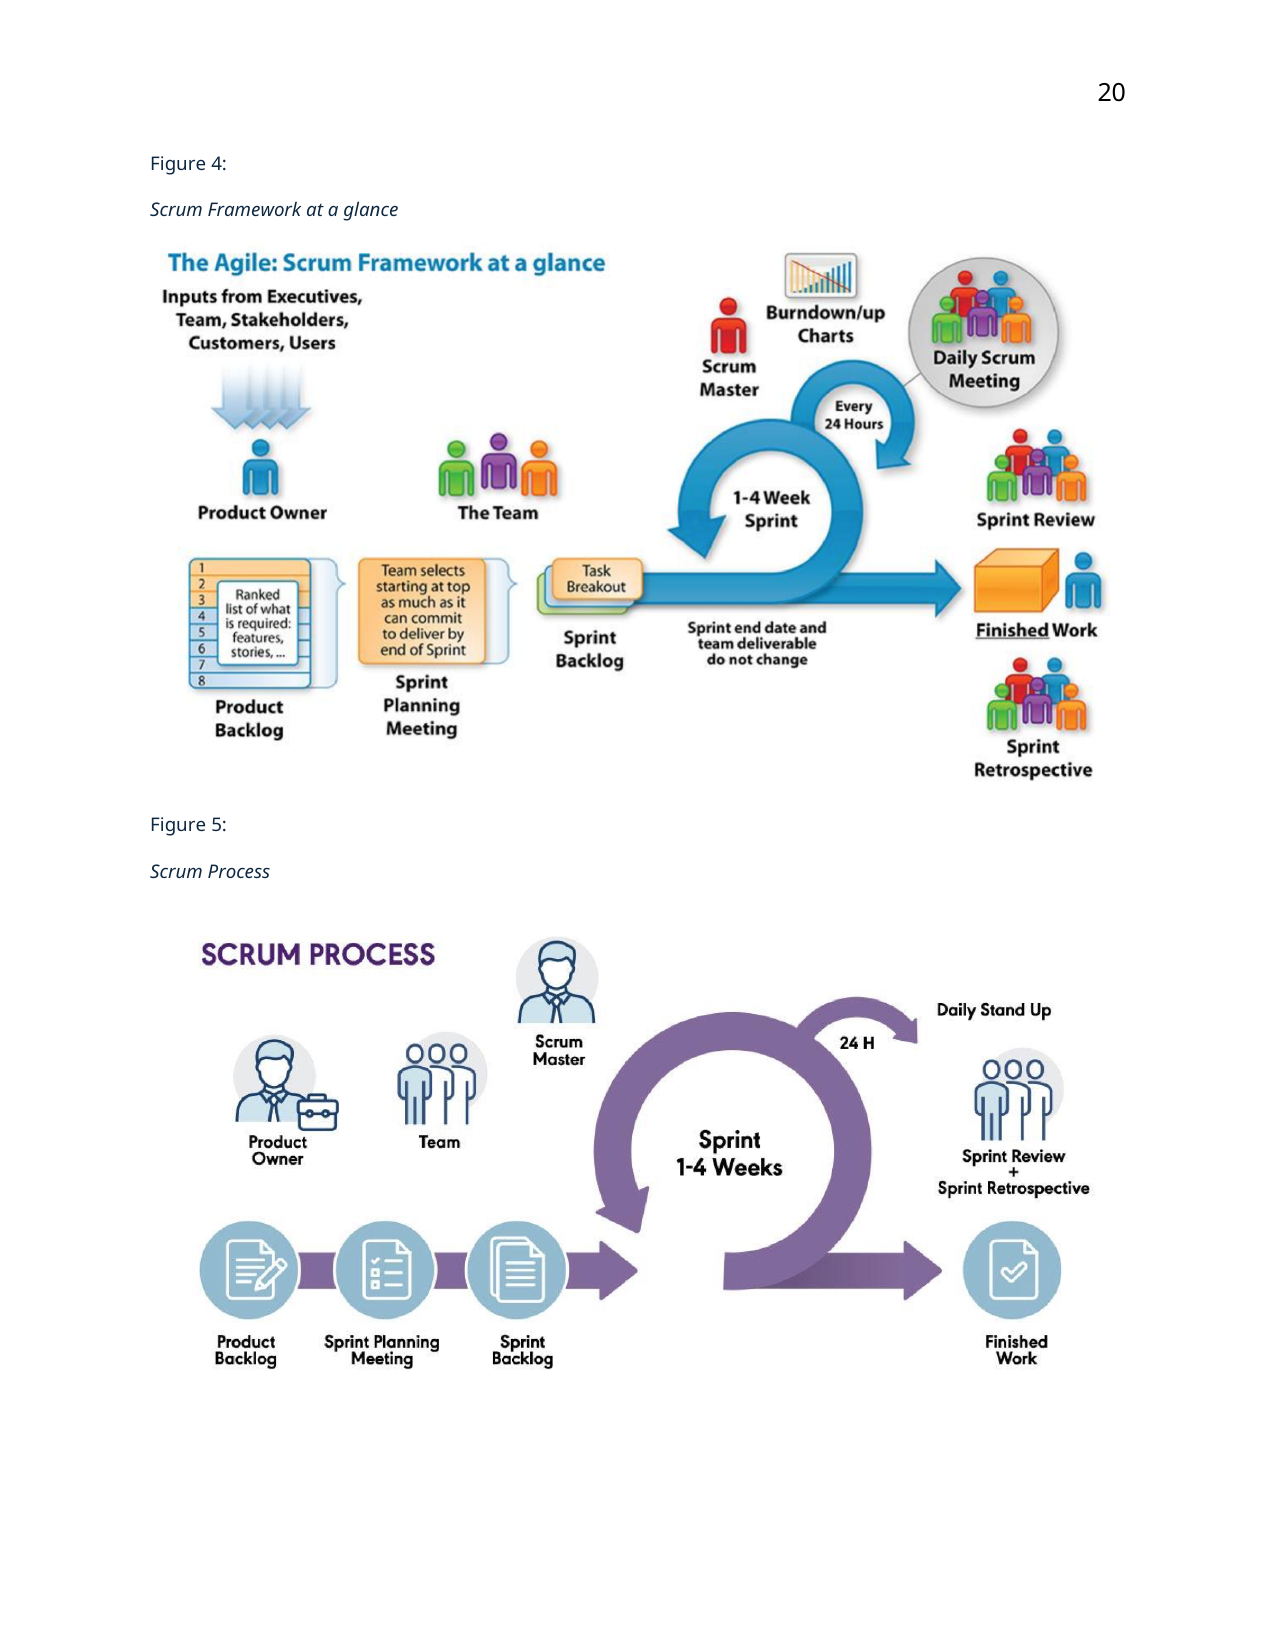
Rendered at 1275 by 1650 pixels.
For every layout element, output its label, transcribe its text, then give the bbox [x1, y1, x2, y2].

text Scrum Process [150, 858, 1125, 883]
text Figure 4: [150, 150, 1125, 176]
text Figure 5: [150, 812, 1125, 837]
picture [150, 242, 1125, 790]
picture [150, 904, 1125, 1414]
text Scrum Framework at a glance [150, 196, 1125, 222]
